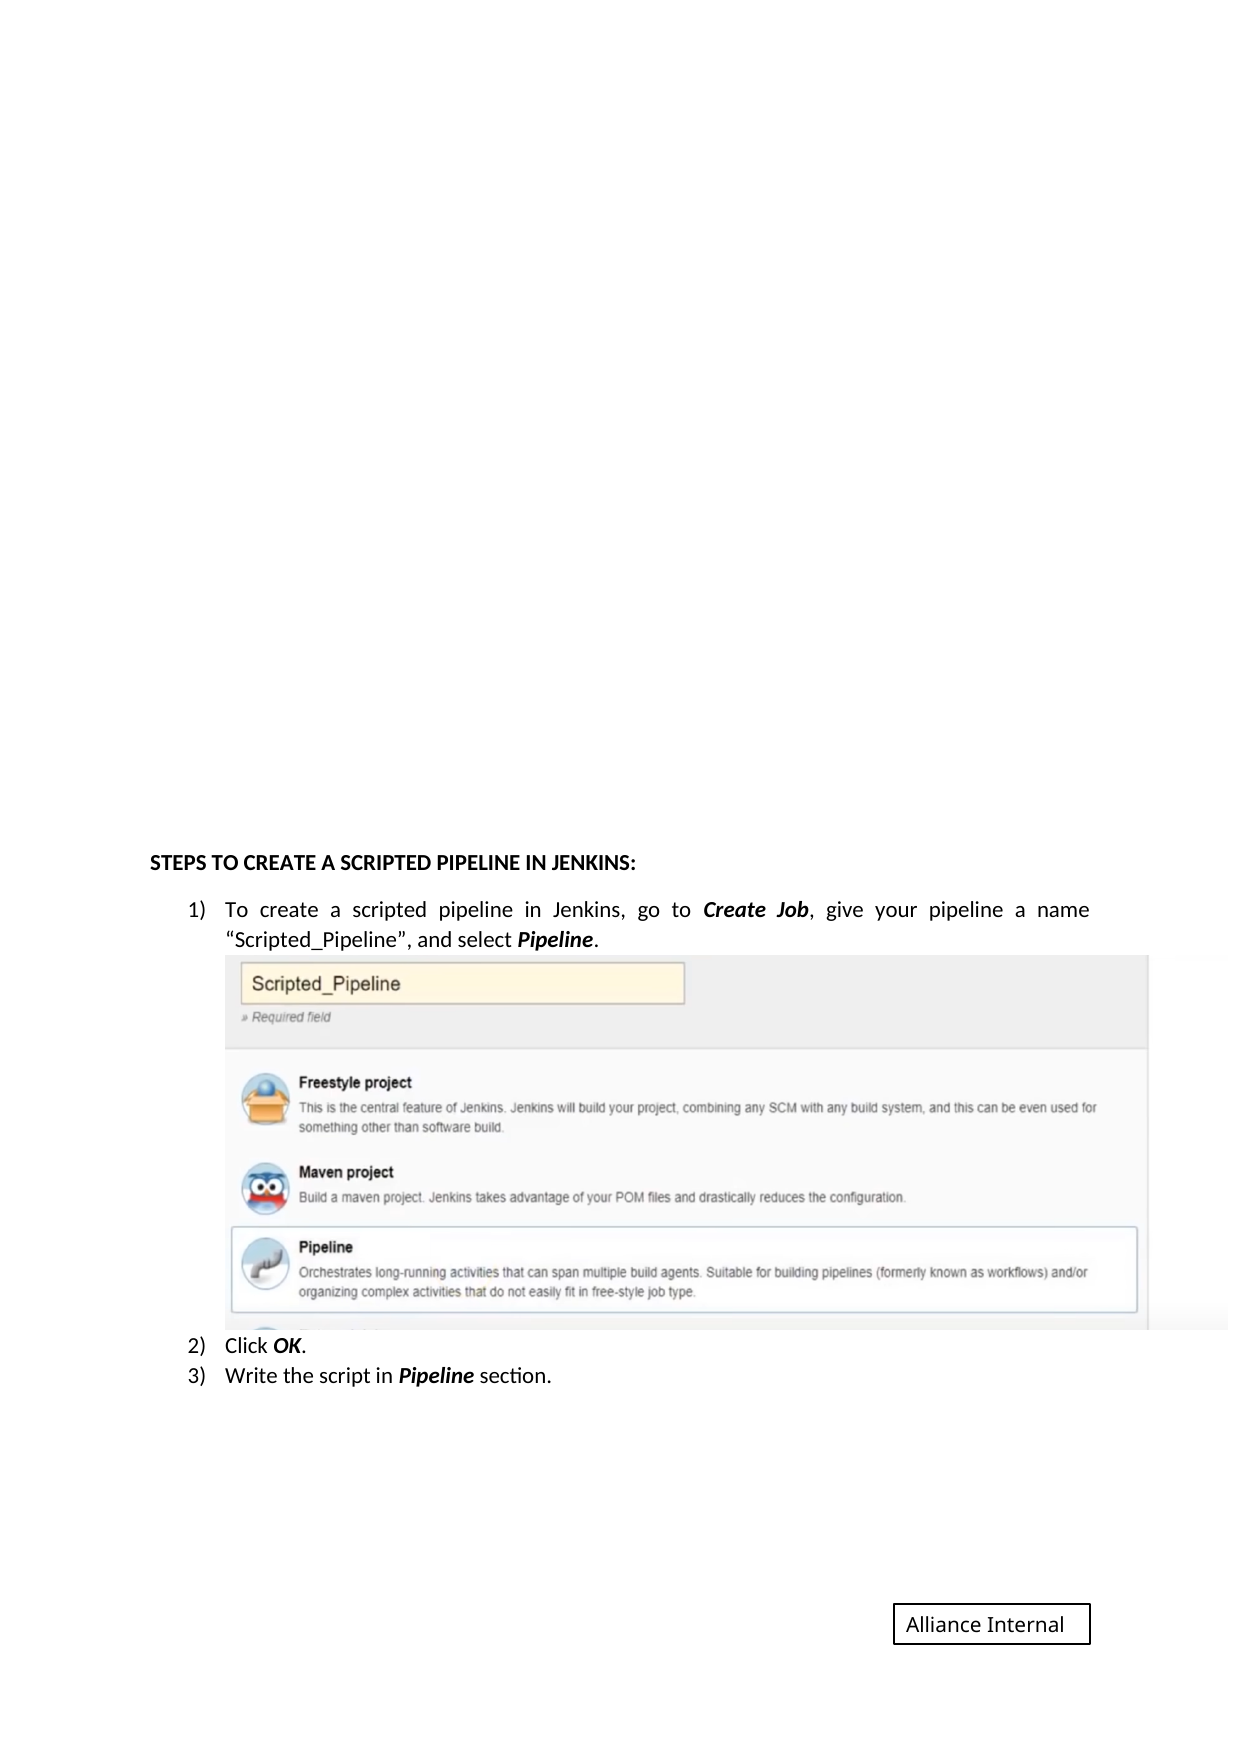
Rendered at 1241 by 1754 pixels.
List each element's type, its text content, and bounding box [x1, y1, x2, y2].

list To create a scripted pipeline in Jenkins, go to Create Job, give your pipeline a name “Scripted_Pipeline”, and select Pipeline. [187, 895, 1090, 953]
list Write the script in Pipeline section. [187, 1362, 1090, 1389]
list Click OK. [187, 1331, 1090, 1359]
text STEPS TO CREATE A SCRIPTED PIPELINE IN JENKINS: [150, 848, 1090, 876]
picture [225, 955, 1228, 1330]
